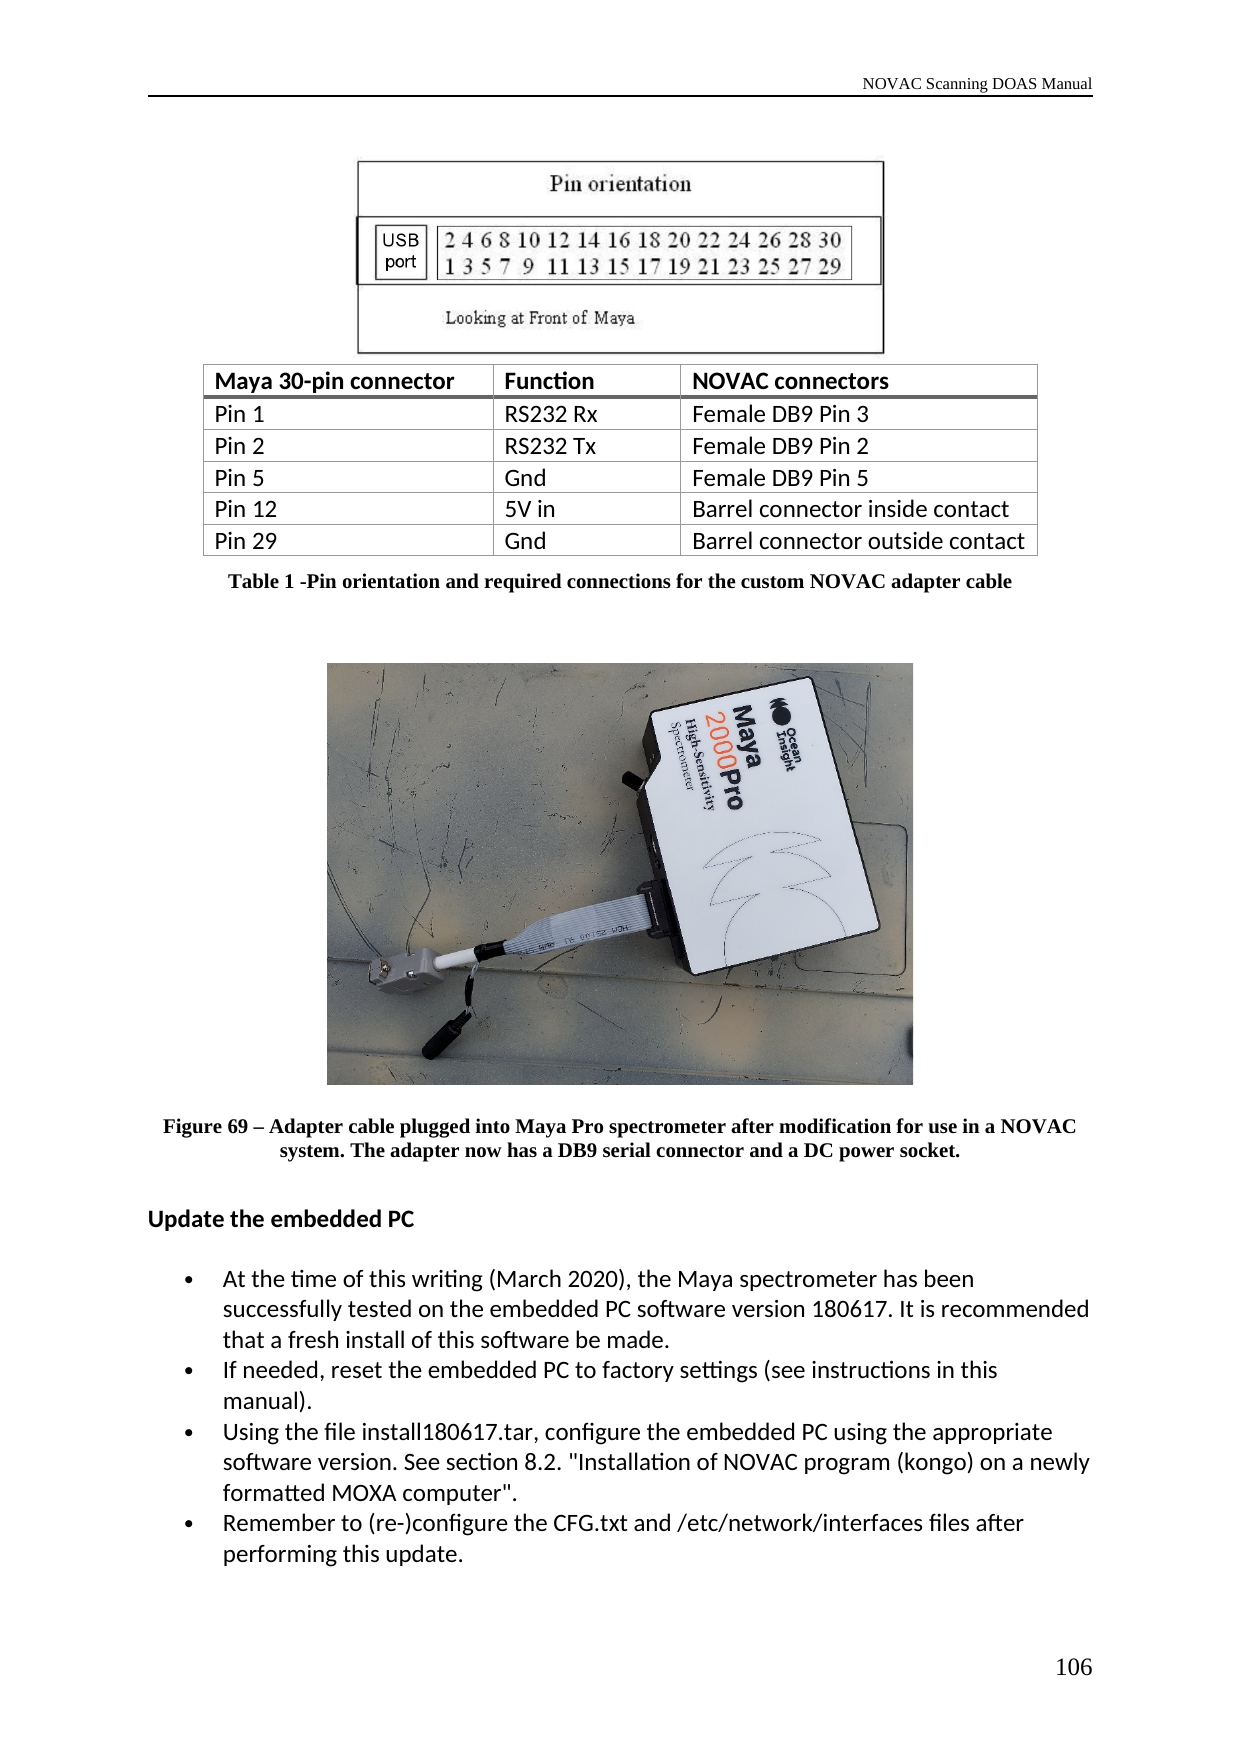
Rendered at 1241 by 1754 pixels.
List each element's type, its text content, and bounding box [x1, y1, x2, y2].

picture [336, 147, 904, 364]
table_cell Pin 12 [204, 493, 493, 524]
table_header NOVAC connectors [681, 365, 1037, 395]
list At the time of this writing (March 2020), the Maya spectrometer has been successfully tested on the embedded PC software version 180617. It is recommended that a fresh install of this software be made. [185, 1263, 1093, 1355]
list Using the file install180617.tar, configure the embedded PC using the appropriate software version. See section 8.2. "Installation of NOVAC program (kongo) on a newly formatted MOXA computer". [185, 1416, 1093, 1507]
table_cell Pin 29 [204, 525, 493, 555]
table_cell Female DB9 Pin 5 [681, 462, 1037, 492]
table_cell Barrel connector inside contact [681, 493, 1037, 524]
table_cell 5V in [494, 493, 680, 524]
table_cell Female DB9 Pin 2 [681, 430, 1037, 461]
list Remember to (re-)configure the CFG.txt and /etc/network/interfaces files after performing this update. [185, 1507, 1093, 1568]
table_cell Barrel connector outside contact [681, 525, 1037, 555]
table_cell Female DB9 Pin 3 [681, 399, 1037, 429]
list If needed, reset the embedded PC to factory settings (see instructions in this manual). [185, 1355, 1093, 1416]
text Table 1 -Pin orientation and required connections for the custom NOVAC adapter cable [148, 569, 1093, 593]
text Update the embedded PC [148, 1203, 1093, 1234]
table_cell Pin 2 [204, 430, 493, 461]
table_cell Pin 5 [204, 462, 493, 492]
table_cell RS232 Rx [494, 399, 680, 429]
table_cell Pin 1 [204, 399, 493, 429]
picture [327, 663, 914, 1085]
table_cell RS232 Tx [494, 430, 680, 461]
table_cell Gnd [494, 525, 680, 555]
table_cell Gnd [494, 462, 680, 492]
table_header Maya 30-pin connector [204, 365, 493, 395]
text Figure 69 – Adapter cable plugged into Maya Pro spectrometer after modification for use in a NOVAC system. The adapter now has a DB9 serial connector and a DC power socket. [148, 1114, 1093, 1162]
table_header Function [494, 365, 680, 395]
